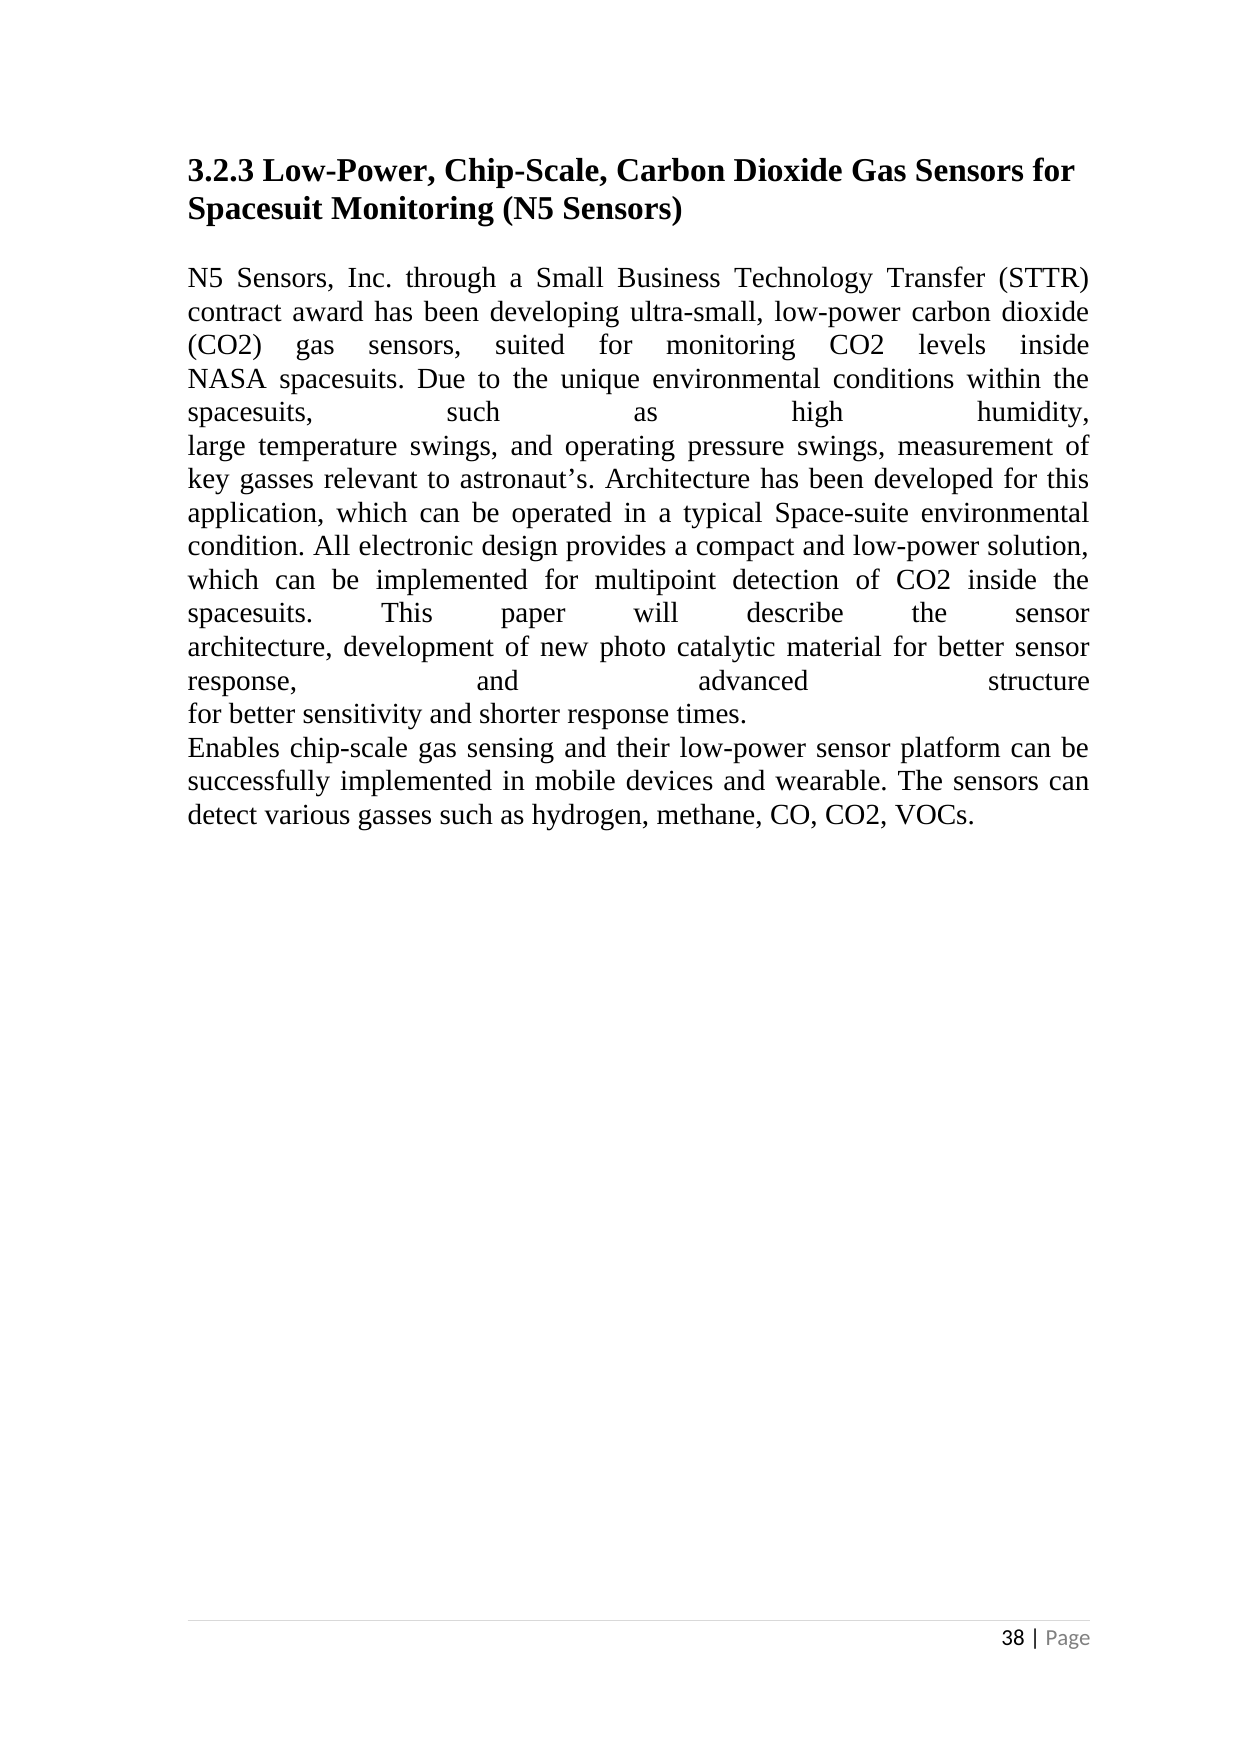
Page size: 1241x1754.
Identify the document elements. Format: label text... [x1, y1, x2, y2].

text Enables chip-scale gas sensing and their low-power sensor platform can be successfully implemented in mobile devices and wearable. The sensors can detect various gasses such as hydrogen, methane, CO, CO2, VOCs. [187, 730, 1090, 830]
text N5 Sensors, Inc. through a Small Business Technology Transfer (STTR) contract award has been developing ultra-small, low-power carbon dioxide (CO2) gas sensors, suited for monitoring CO2 levels inside NASA spacesuits. Due to the unique environmental conditions within the spacesuits, such as high humidity, large temperature swings, and operating pressure swings, measurement of key gasses relevant to astronaut’s. Architecture has been developed for this application, which can be operated in a typical Space-suite environmental condition. All electronic design provides a compact and low-power solution, which can be implemented for multipoint detection of CO2 inside the spacesuits. This paper will describe the sensor architecture, development of new photo catalytic material for better sensor response, and advanced structure for better sensitivity and shorter response times. [187, 260, 1090, 730]
text 3.2.3 Low-Power, Chip-Scale, Carbon Dioxide Gas Sensors for Spacesuit Monitoring (N5 Sensors) [187, 150, 1090, 227]
